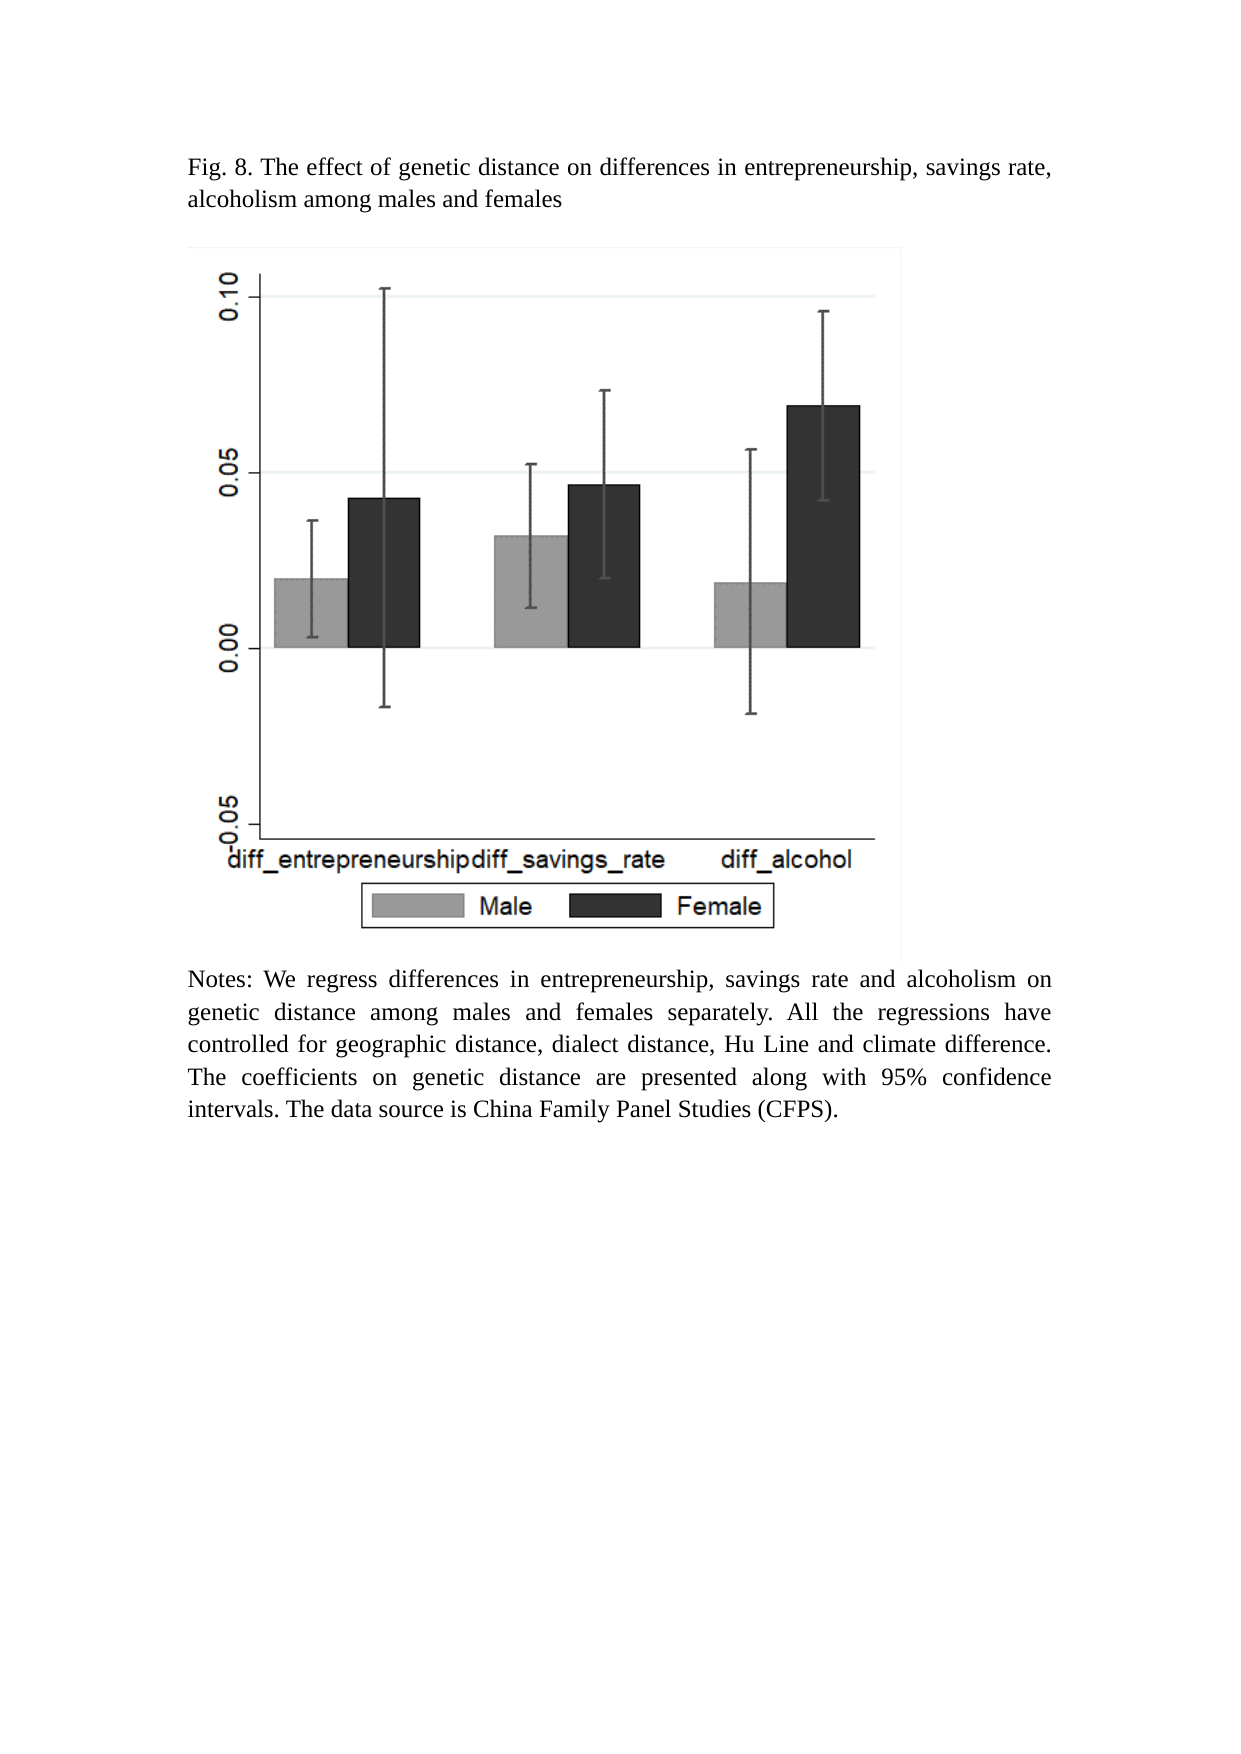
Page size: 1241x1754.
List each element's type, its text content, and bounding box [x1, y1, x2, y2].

text Fig. 8. The effect of genetic distance on differences in entrepreneurship, savings rate, alcoholism among males and females [187, 150, 1053, 215]
picture [187, 247, 902, 962]
text Notes: We regress differences in entrepreneurship, savings rate and alcoholism on genetic distance among males and females separately. All the regressions have controlled for geographic distance, dialect distance, Hu Line and climate difference. The coefficients on genetic distance are presented along with 95% confidence intervals. The data source is China Family Panel Studies (CFPS). [187, 962, 1053, 1125]
